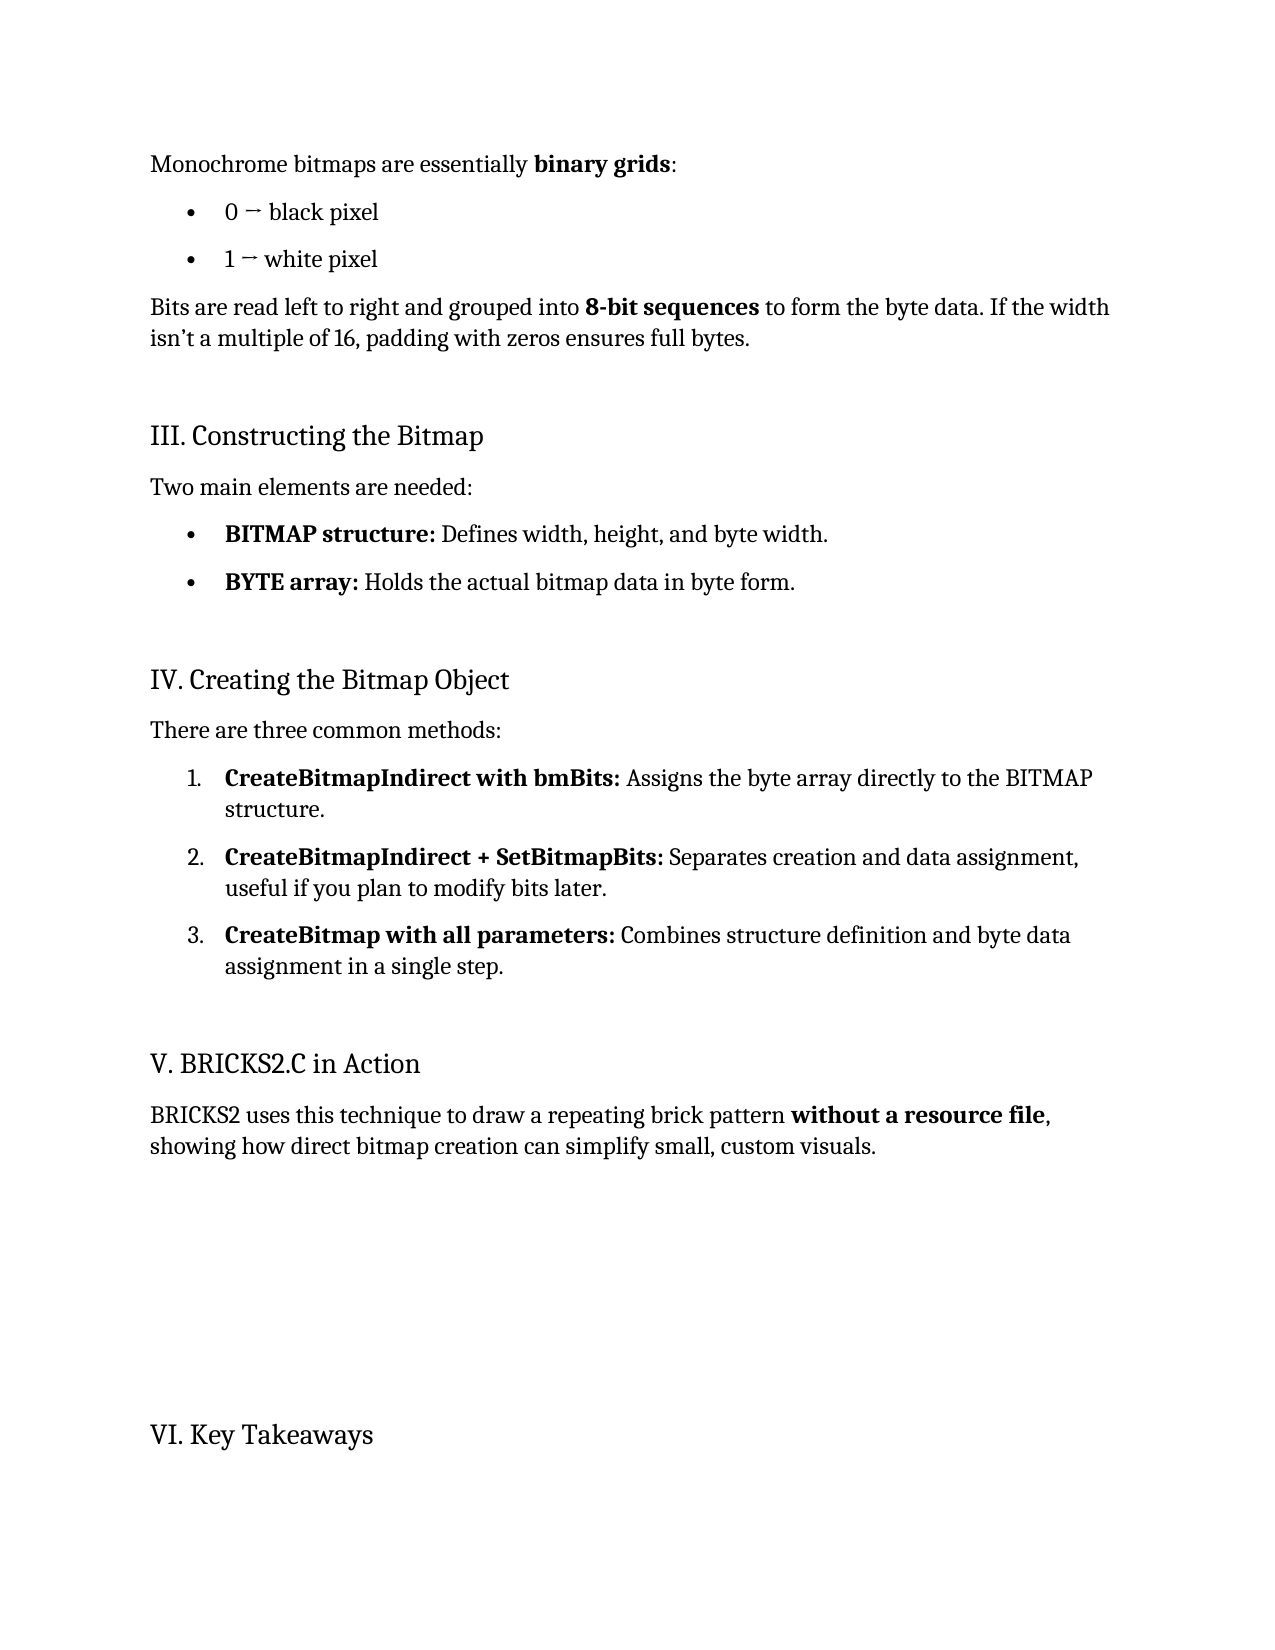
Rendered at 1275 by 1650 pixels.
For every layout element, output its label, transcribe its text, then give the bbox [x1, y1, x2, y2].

list CreateBitmapIndirect + SetBitmapBits: Separates creation and data assignment, useful if you plan to modify bits later. [187, 842, 1125, 902]
text V. BRICKS2.C in Action [150, 1048, 1125, 1081]
text Two main elements are needed: [150, 472, 1125, 501]
list BITMAP structure: Defines width, height, and byte width. [187, 520, 1125, 549]
text Bits are read left to right and grouped into 8-bit sequences to form the byte data. If the width isn’t a multiple of 16, padding with zeros ensures full bytes. [150, 293, 1125, 353]
text Monochrome bitmaps are essentially binary grids: [150, 150, 1125, 179]
text IV. Creating the Bitmap Object [150, 663, 1125, 697]
text There are three common methods: [150, 716, 1125, 745]
text VI. Key Takeaways [150, 1418, 1125, 1451]
list 0 → black pixel [187, 198, 1125, 226]
list CreateBitmap with all parameters: Combines structure definition and byte data assignment in a single step. [187, 921, 1125, 981]
list 1 → white pixel [187, 245, 1125, 274]
list CreateBitmapIndirect with bmBits: Assigns the byte array directly to the BITMAP structure. [187, 764, 1125, 823]
text BRICKS2 uses this technique to draw a repeating brick pattern without a resource file, showing how direct bitmap creation can simplify small, custom visuals. [150, 1101, 1125, 1160]
list BYTE array: Holds the actual bitmap data in byte form. [187, 568, 1125, 597]
text III. Constructing the Bitmap [150, 419, 1125, 453]
